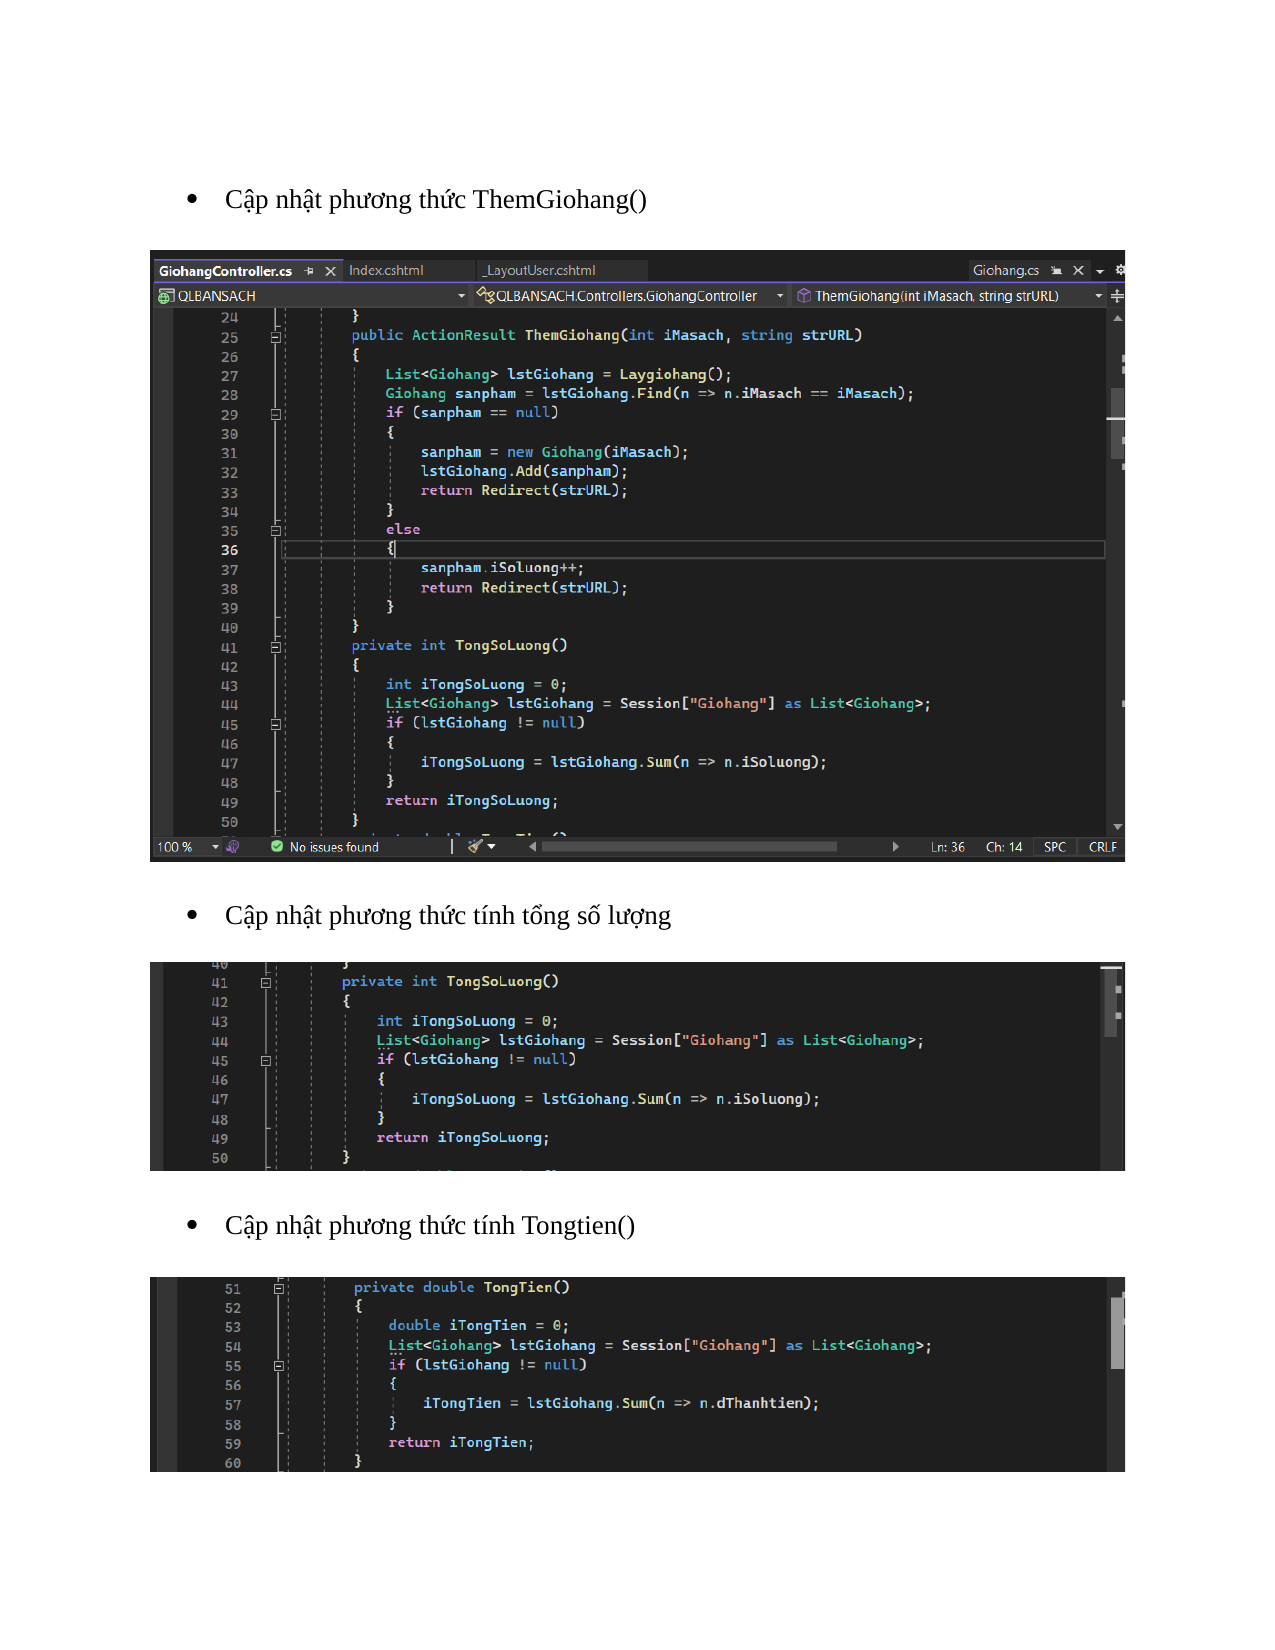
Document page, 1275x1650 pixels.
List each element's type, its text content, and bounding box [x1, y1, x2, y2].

picture [150, 250, 1125, 862]
picture [150, 1277, 1125, 1472]
list Cập nhật phương thức ThemGiohang() [187, 183, 1125, 215]
picture [150, 962, 1125, 1171]
list Cập nhật phương thức tính Tongtien() [187, 1209, 1125, 1240]
list Cập nhật phương thức tính tổng số lượng [187, 899, 1125, 931]
